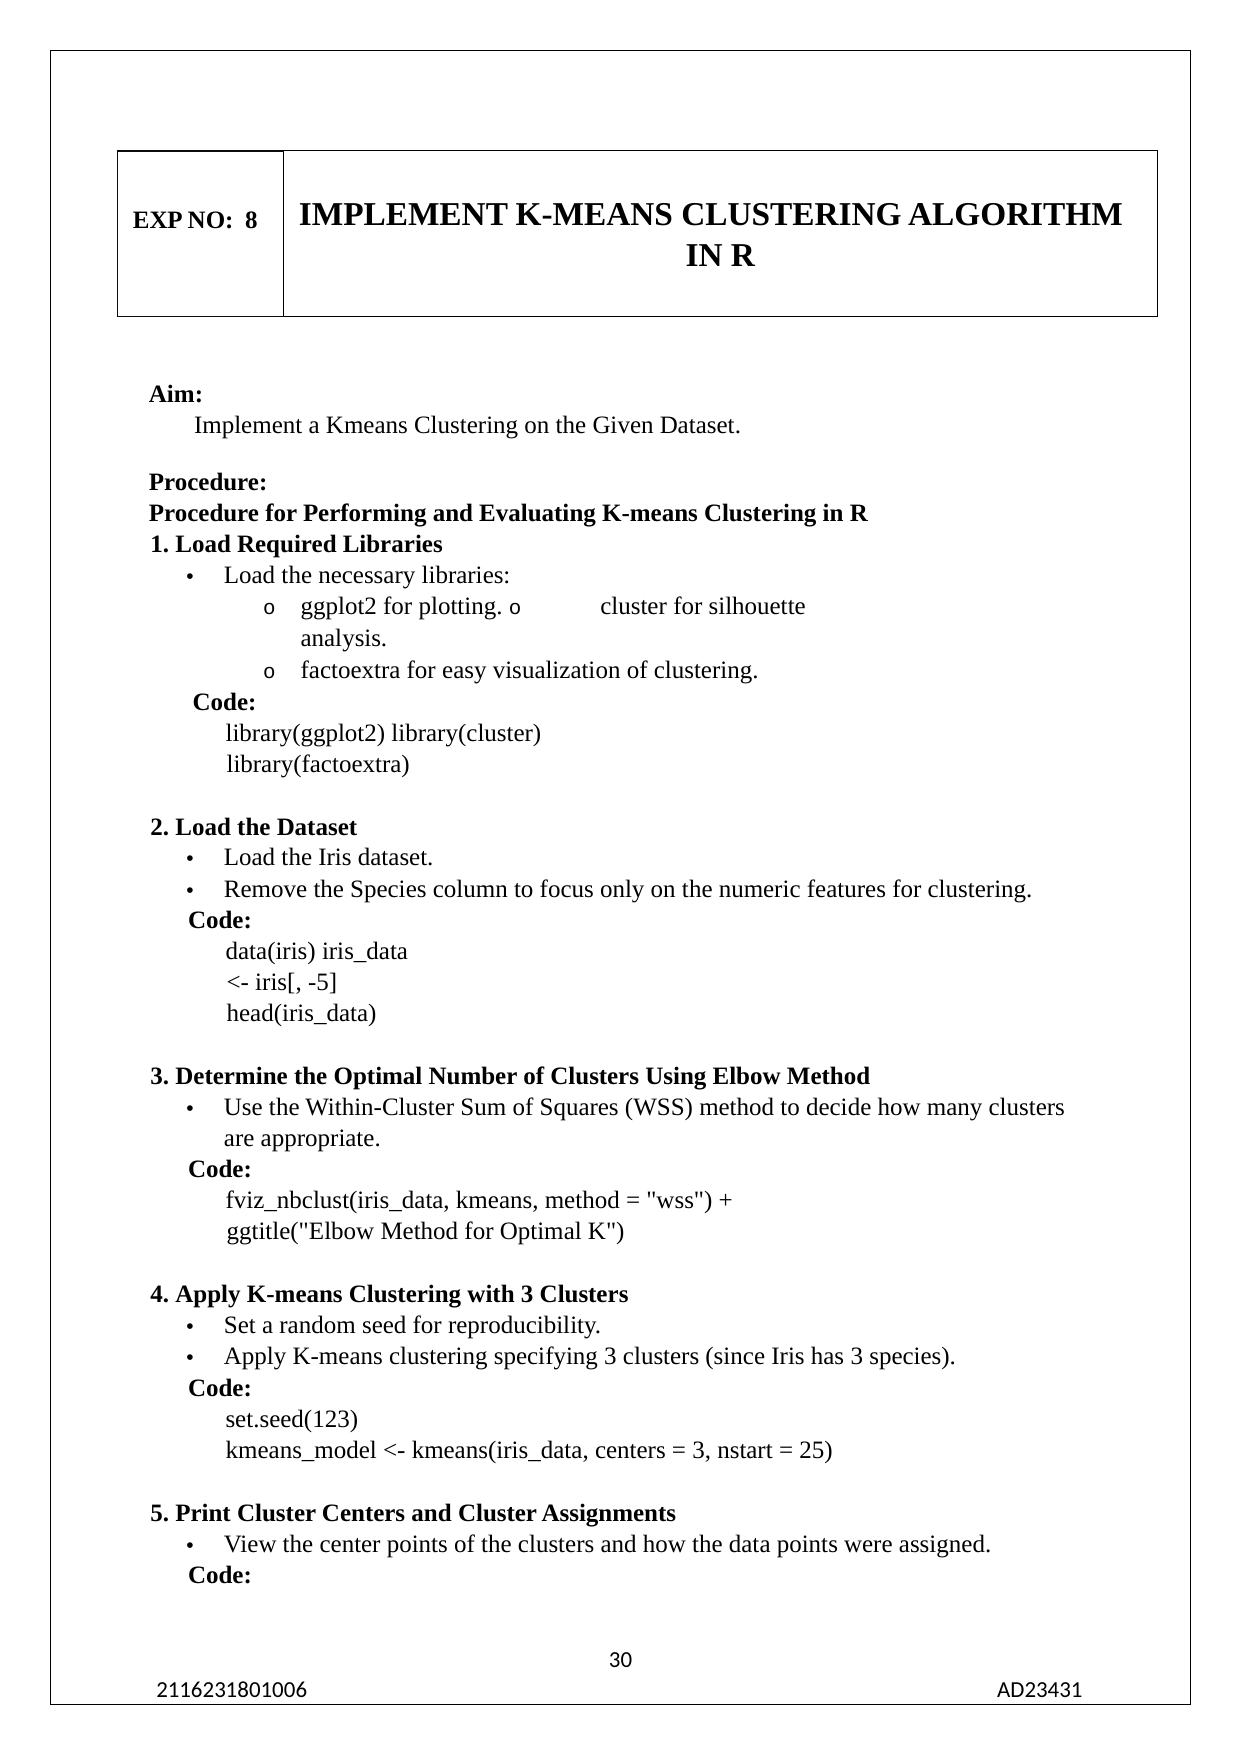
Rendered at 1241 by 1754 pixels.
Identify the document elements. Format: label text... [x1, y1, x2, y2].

text fviz_nbclust(iris_data, kmeans, method = "wss") + ggtitle("Elbow Method for Optimal K") [225, 1185, 898, 1245]
list Use the Within-Cluster Sum of Squares (WSS) method to decide how many clusters are appropriate. [186, 1092, 1098, 1152]
text Code: [188, 1373, 1098, 1402]
list factoextra for easy visualization of clustering. [263, 655, 852, 684]
table_header IMPLEMENT K-MEANS CLUSTERING ALGORITHM IN R [284, 151, 1157, 316]
text data(iris) iris_data <- iris[, -5] head(iris_data) [225, 936, 434, 1027]
list Set a random seed for reproducibility. [186, 1310, 1098, 1339]
list View the center points of the clusters and how the data points were assigned. [186, 1529, 1098, 1558]
list Load the Dataset [150, 812, 1098, 840]
list Load the necessary libraries: [186, 560, 1098, 588]
list ggplot2 for plotting. o cluster for silhouette analysis. [263, 591, 852, 652]
list Load the Iris dataset. [186, 842, 1098, 871]
list Load Required Libraries [150, 529, 1098, 558]
list Determine the Optimal Number of Clusters Using Elbow Method [150, 1061, 1098, 1090]
text library(ggplot2) library(cluster) library(factoextra) [225, 718, 550, 778]
text Code: [188, 1560, 1098, 1589]
text set.seed(123) [225, 1404, 1098, 1433]
text Code: [188, 906, 1098, 934]
text Procedure for Performing and Evaluating K-means Clustering in R [149, 498, 1098, 527]
list Remove the Species column to focus only on the numeric features for clustering. [186, 874, 1098, 903]
text Procedure: [149, 467, 1098, 496]
text Code: [188, 1154, 1098, 1183]
list Apply K-means Clustering with 3 Clusters [150, 1279, 1098, 1308]
text kmeans_model <- kmeans(iris_data, centers = 3, nstart = 25) [225, 1435, 1098, 1464]
text Implement a Kmeans Clustering on the Given Dataset. [150, 410, 1098, 439]
text Code: [149, 687, 1098, 716]
text Aim: [149, 379, 1098, 408]
list Apply K-means clustering specifying 3 clusters (since Iris has 3 species). [186, 1341, 1098, 1370]
table_header EXP NO: 8 [118, 152, 283, 316]
list Print Cluster Centers and Cluster Assignments [150, 1498, 1098, 1527]
